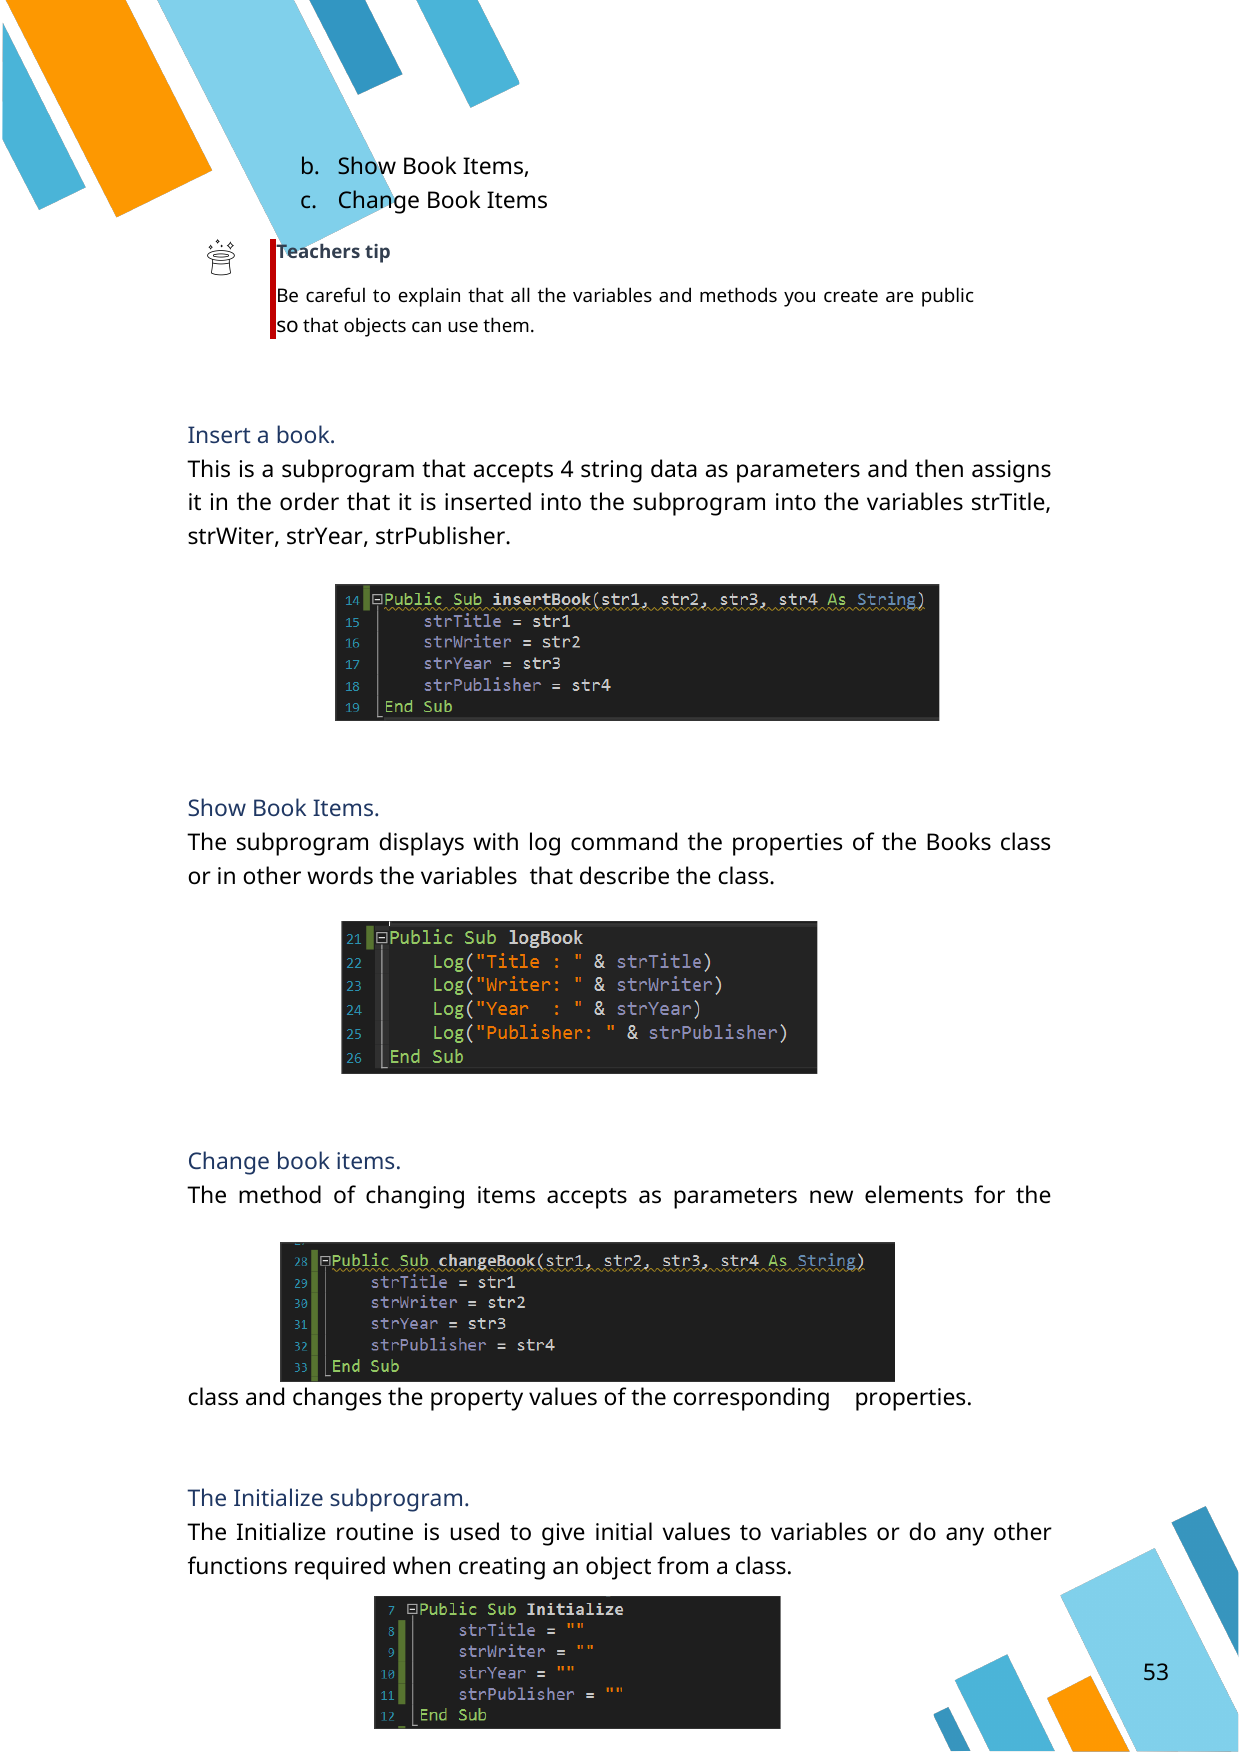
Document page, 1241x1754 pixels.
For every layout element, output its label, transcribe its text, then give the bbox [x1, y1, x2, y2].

subtitle The Initialize subprogram. [187, 1482, 1053, 1513]
text The Initialize routine is used to give initial values to variables or do any other functions required when creating an object from a class. [187, 1516, 1053, 1581]
picture [374, 1596, 781, 1729]
text The subprogram displays with log command the properties of the Books class or in other words the variables that describe the class. [187, 826, 1053, 891]
subtitle Show Book Items. [187, 792, 1053, 824]
subtitle Insert a book. [187, 419, 1053, 450]
list Change Book Items [300, 184, 1053, 215]
picture [202, 238, 240, 276]
subtitle Change book items. [187, 1145, 1053, 1177]
picture [335, 584, 940, 721]
picture [280, 1242, 895, 1382]
picture [2, 0, 520, 256]
list Show Book Items, [300, 150, 1053, 181]
picture [341, 921, 818, 1074]
picture [933, 1506, 1239, 1752]
text This is a subprogram that accepts 4 string data as parameters and then assigns it in the order that it is inserted into the subprogram into the variables strTitle, strWiter, strYear, strPublisher. [187, 452, 1053, 551]
